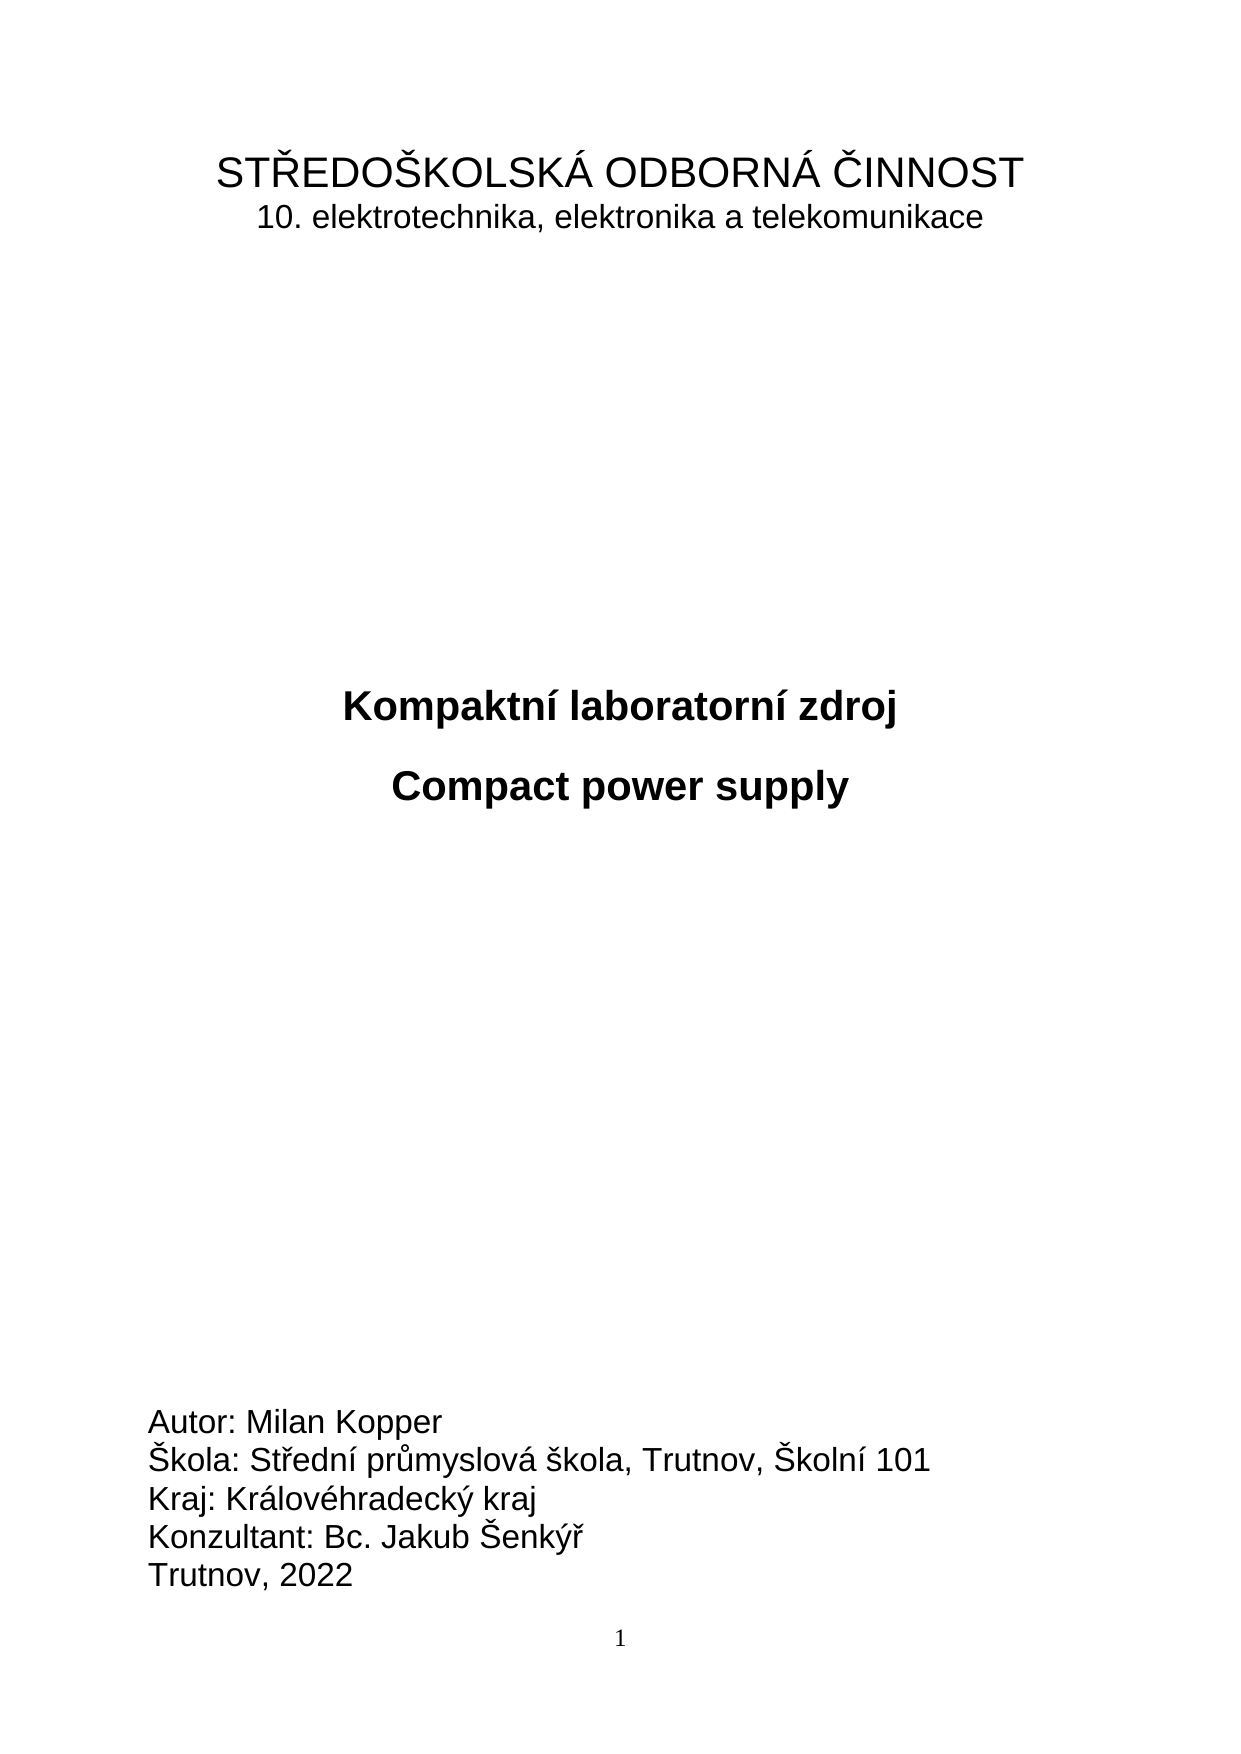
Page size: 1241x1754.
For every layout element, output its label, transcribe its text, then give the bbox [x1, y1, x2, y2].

text Compact power supply [148, 761, 1093, 809]
text STŘEDOŠKOLSKÁ ODBORNÁ ČINNOST [148, 148, 1093, 197]
text Konzultant: Bc. Jakub Šenkýř [148, 1517, 1093, 1556]
text Autor: Milan Kopper [148, 1402, 1093, 1440]
text Kompaktní laboratorní zdroj [148, 681, 1093, 729]
text 10. elektrotechnika, elektronika a telekomunikace [148, 197, 1093, 235]
text Kraj: Královéhradecký kraj [148, 1479, 1093, 1517]
text Škola: Střední průmyslová škola, Trutnov, Školní 101 [148, 1440, 1093, 1479]
text Trutnov, 2022 [148, 1556, 1093, 1594]
